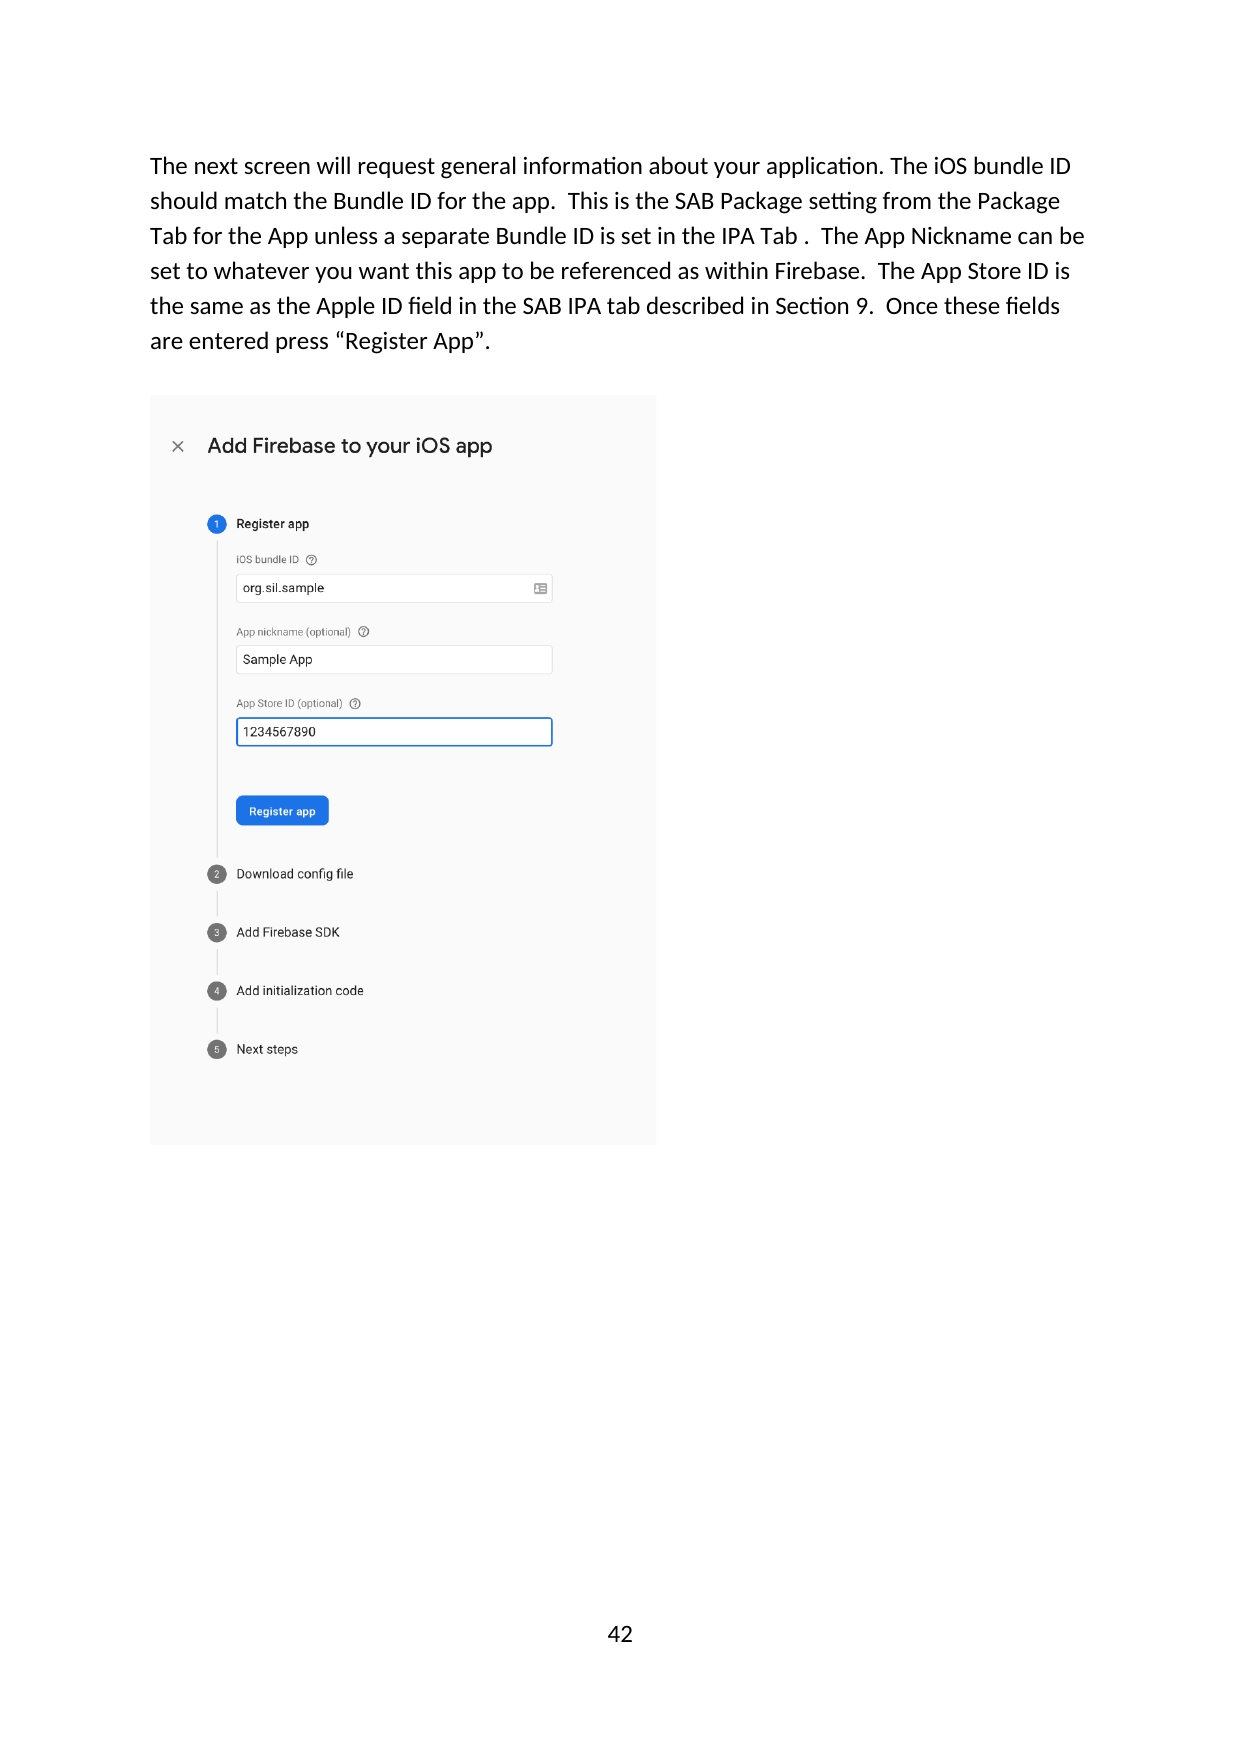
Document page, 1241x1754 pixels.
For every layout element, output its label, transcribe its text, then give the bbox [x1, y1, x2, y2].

picture [150, 395, 657, 1145]
text The next screen will request general information about your application. The iOS bundle ID should match the Bundle ID for the app. This is the SAB Package setting from the Package Tab for the App unless a separate Bundle ID is set in the IPA Tab . The App Nickname can be set to whatever you want this app to be referenced as within Firebase. The App Store ID is the same as the Apple ID field in the SAB IPA tab described in Section 9. Once these fields are entered press “Register App”. [150, 150, 1090, 356]
